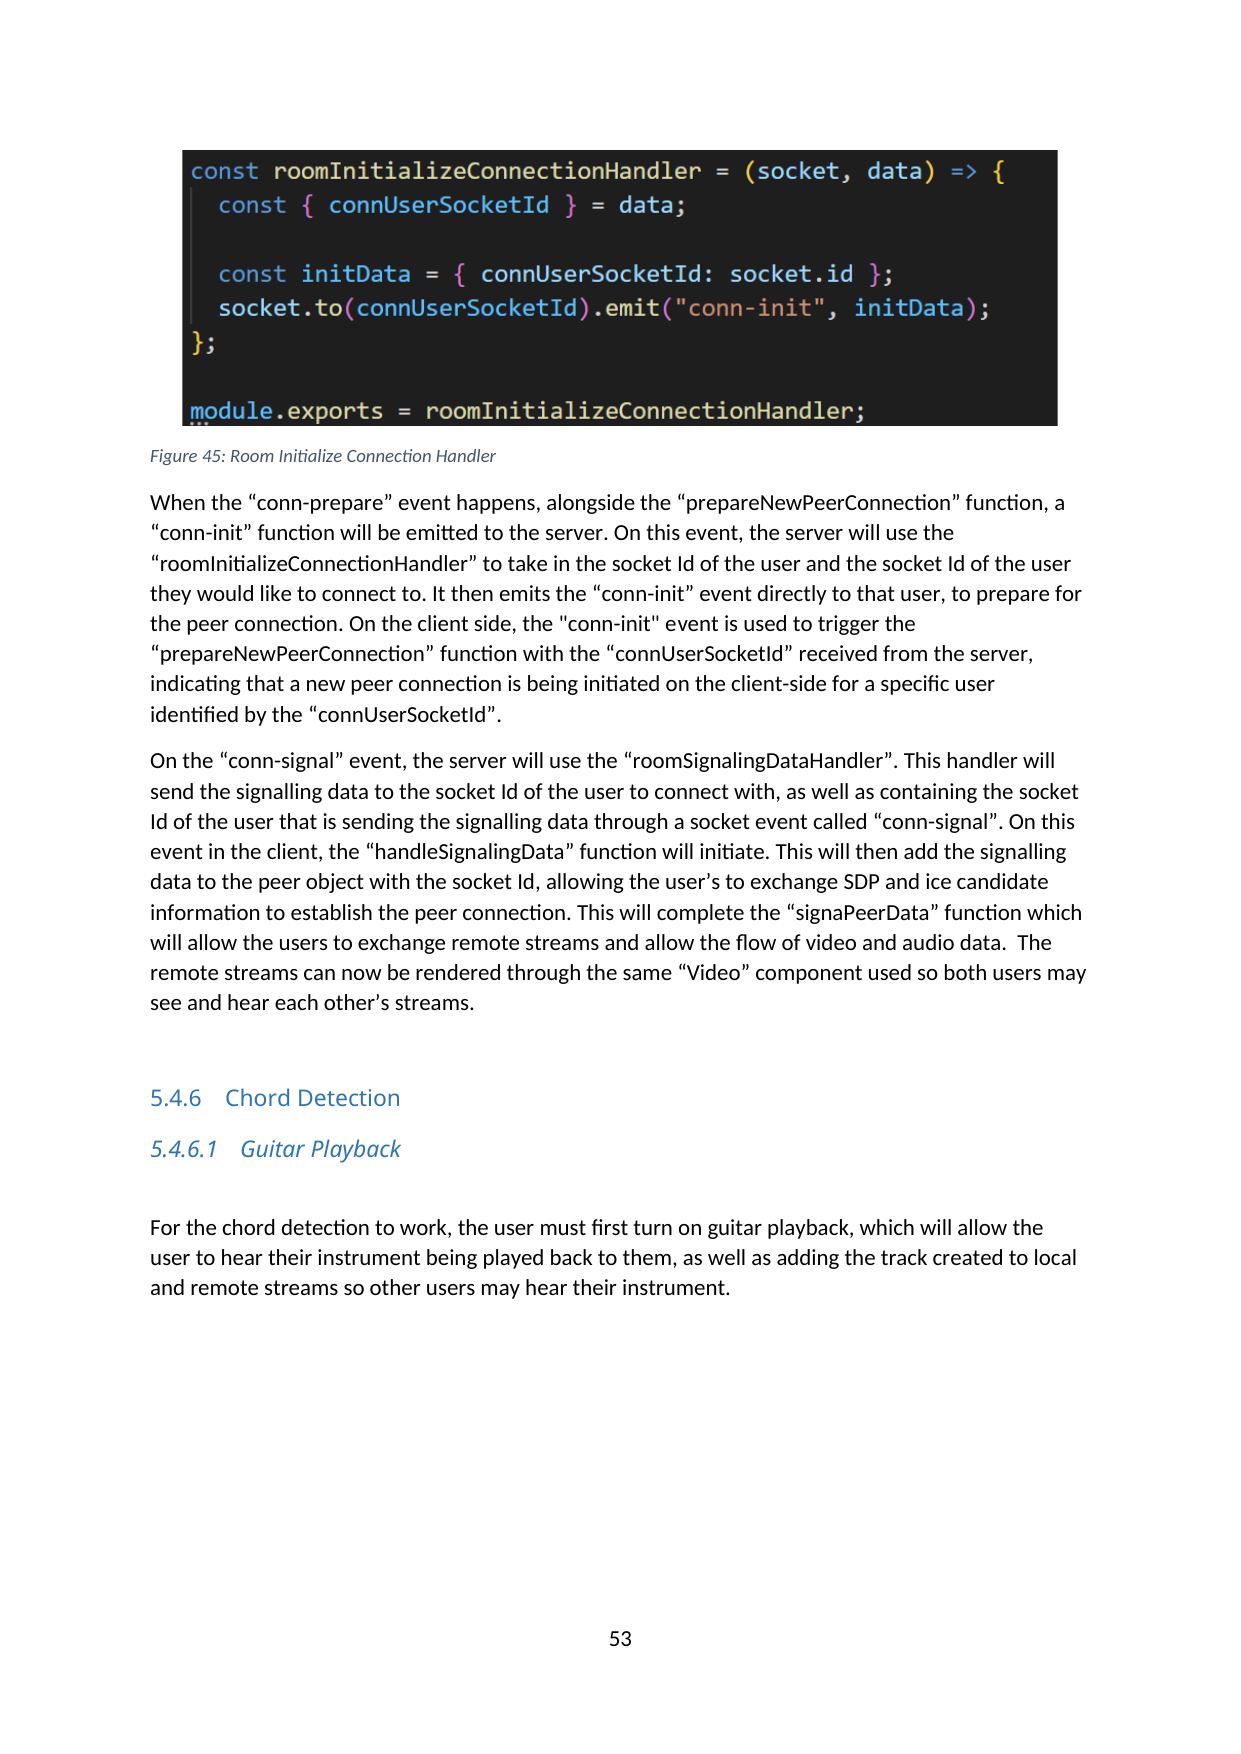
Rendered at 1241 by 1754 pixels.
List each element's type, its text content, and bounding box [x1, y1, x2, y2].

picture [182, 150, 1058, 426]
subtitle Guitar Playback [150, 1132, 1090, 1164]
text For the chord detection to work, the user must first turn on guitar playback, which will allow the user to hear their instrument being played back to them, as well as adding the track created to local and remote streams so other users may hear their instrument. [150, 1213, 1090, 1302]
text When the “conn-prepare” event happens, alongside the “prepareNewPeerConnection” function, a “conn-init” function will be emitted to the server. On this event, the server will use the “roomInitializeConnectionHandler” to take in the socket Id of the user and the socket Id of the user they would like to connect to. It then emits the “conn-init” event directly to that user, to prepare for the peer connection. On the client side, the "conn-init" event is used to trigger the “prepareNewPeerConnection” function with the “connUserSocketId” received from the server, indicating that a new peer connection is being initiated on the client-side for a specific user identified by the “connUserSocketId”. [150, 488, 1090, 728]
subtitle Chord Detection [150, 1082, 1090, 1113]
text On the “conn-signal” event, the server will use the “roomSignalingDataHandler”. This handler will send the signalling data to the socket Id of the user to connect with, as well as containing the socket Id of the user that is sending the signalling data through a socket event called “conn-signal”. On this event in the client, the “handleSignalingData” function will initiate. This will then add the signalling data to the peer object with the socket Id, allowing the user’s to exchange SDP and ice candidate information to establish the peer connection. This will complete the “signaPeerData” function which will allow the users to exchange remote streams and allow the flow of video and audio data. The remote streams can now be rendered through the same “Video” component used so both users may see and hear each other’s streams. [150, 747, 1090, 1016]
